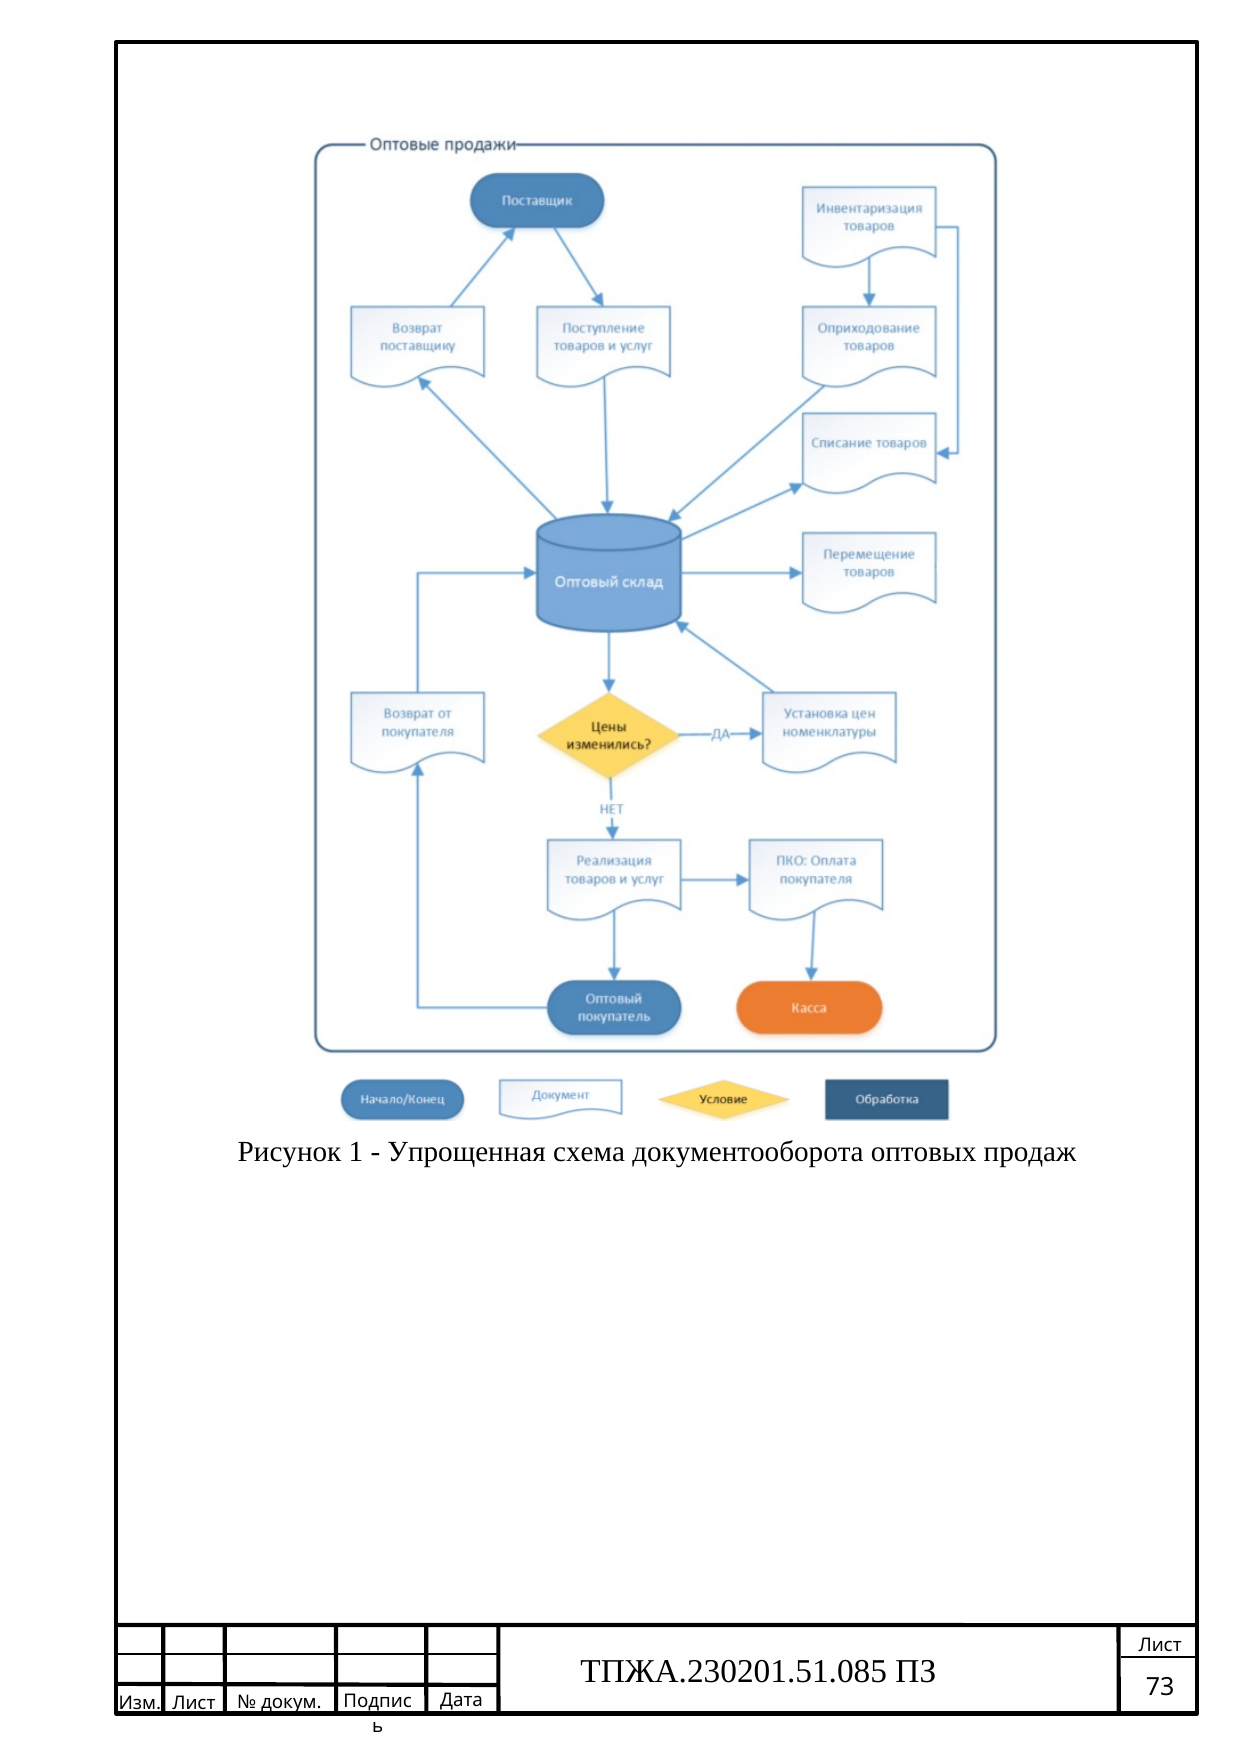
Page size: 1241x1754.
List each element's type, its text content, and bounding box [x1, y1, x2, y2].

text Рисунок 1 - Упрощенная схема документооборота оптовых продаж [162, 1134, 1152, 1168]
picture [324, 1074, 1005, 1121]
picture [270, 116, 1044, 1061]
